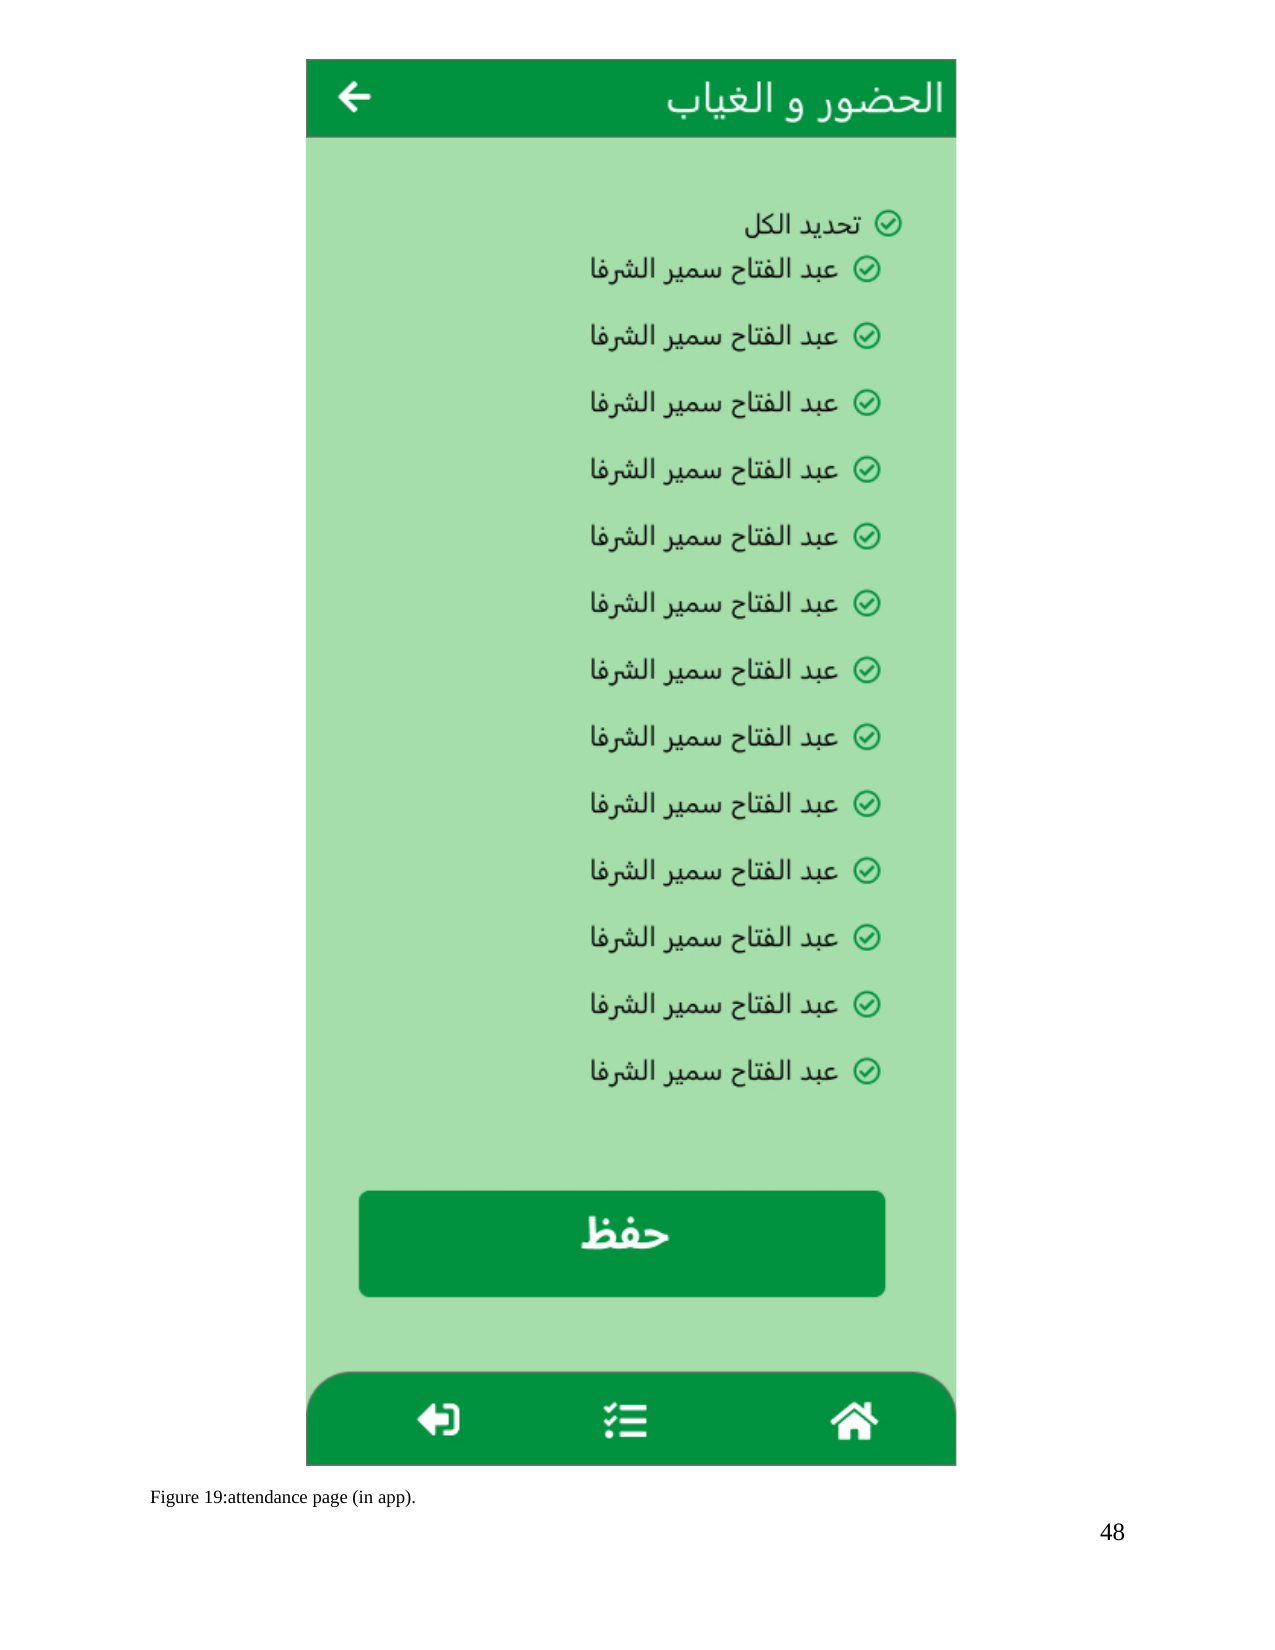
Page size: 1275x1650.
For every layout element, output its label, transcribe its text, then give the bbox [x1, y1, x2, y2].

text Figure 19:attendance page (in app). [150, 1486, 1125, 1508]
picture [306, 59, 957, 1466]
